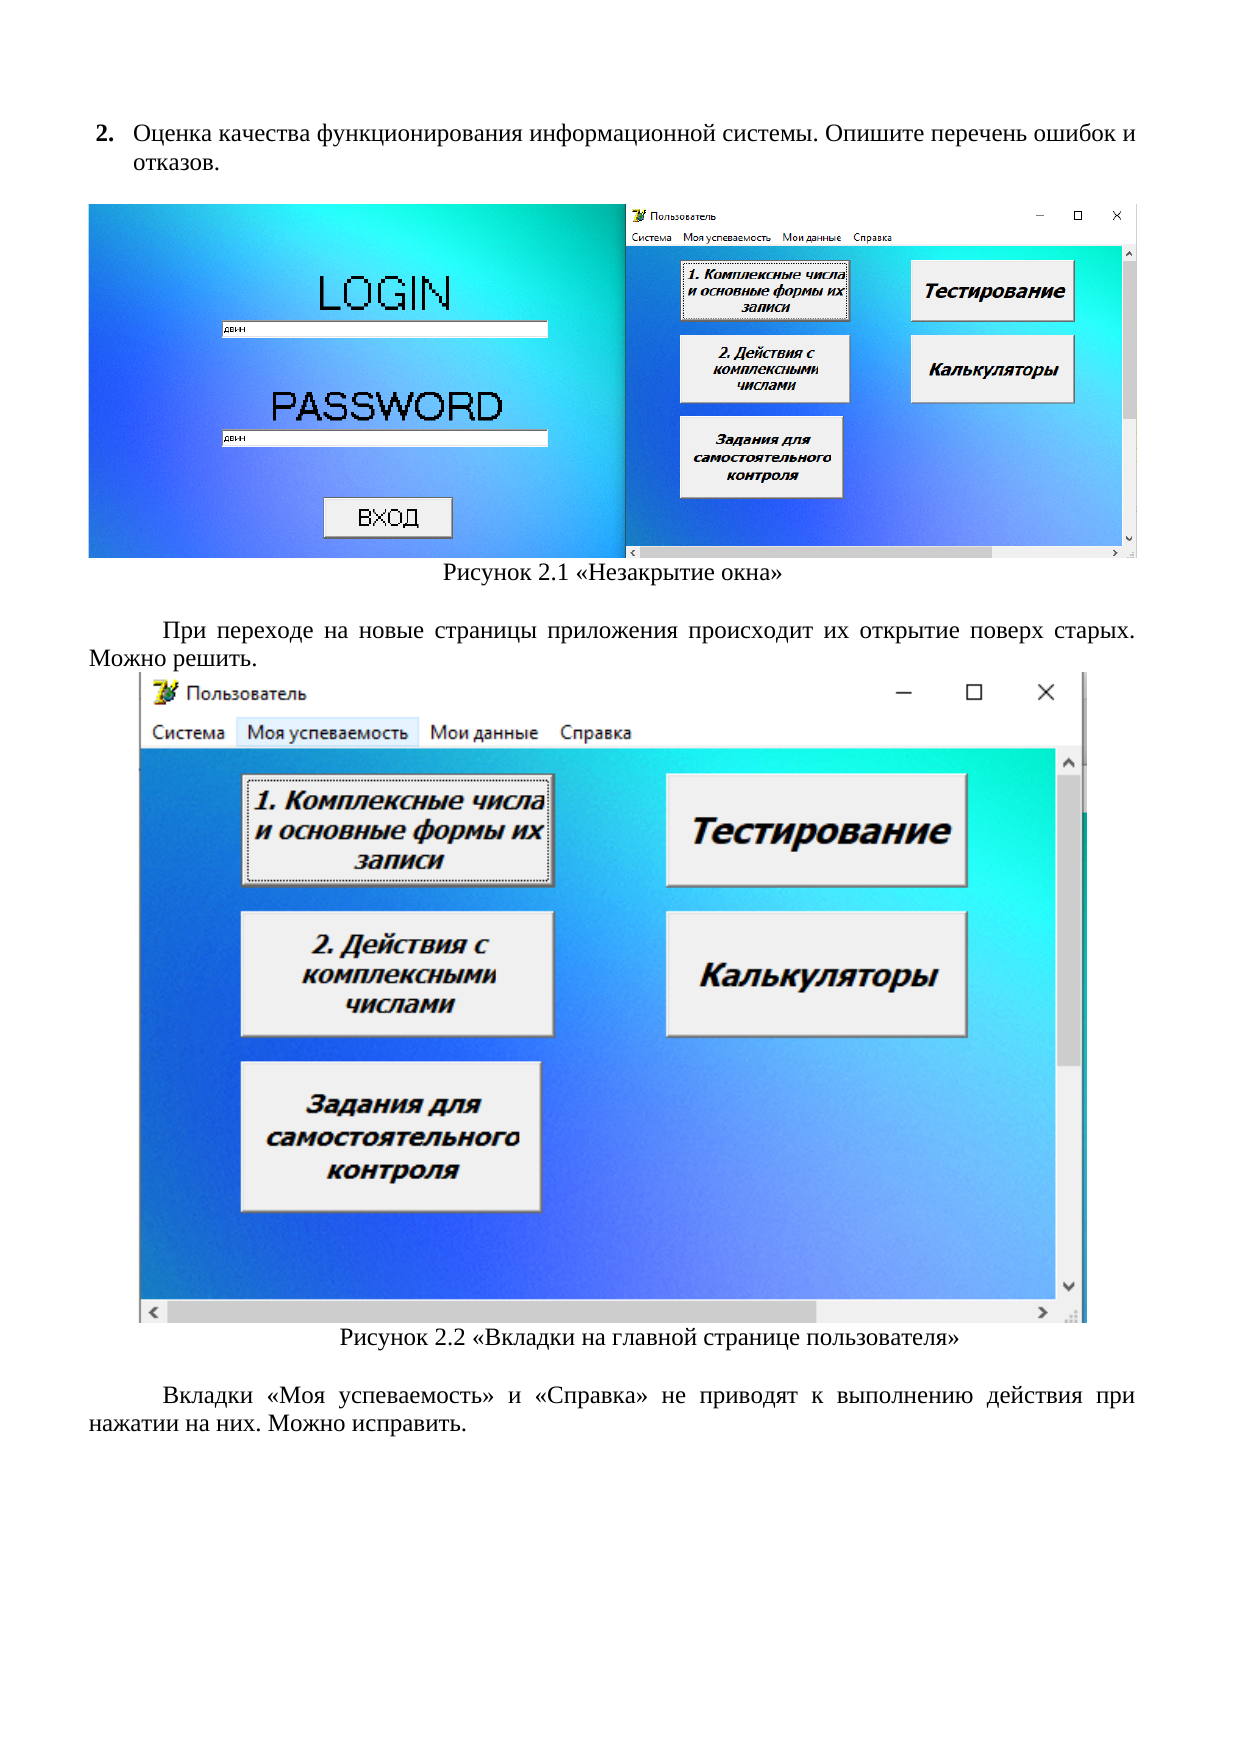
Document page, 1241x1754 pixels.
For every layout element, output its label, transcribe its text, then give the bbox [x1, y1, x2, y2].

text При переходе на новые страницы приложения происходит их открытие поверх старых. Можно решить. [88, 615, 1137, 672]
list Оценка качества функционирования информационной системы. Опишите перечень ошибок и отказов. [95, 118, 1137, 176]
picture [88, 204, 1137, 558]
picture [138, 672, 1087, 1323]
text Рисунок 2.2 «Вкладки на главной странице пользователя» [88, 1322, 1137, 1351]
text Вкладки «Моя успеваемость» и «Справка» не приводят к выполнению действия при нажатии на них. Можно исправить. [88, 1380, 1137, 1437]
text Рисунок 2.1 «Незакрытие окна» [88, 558, 1137, 586]
